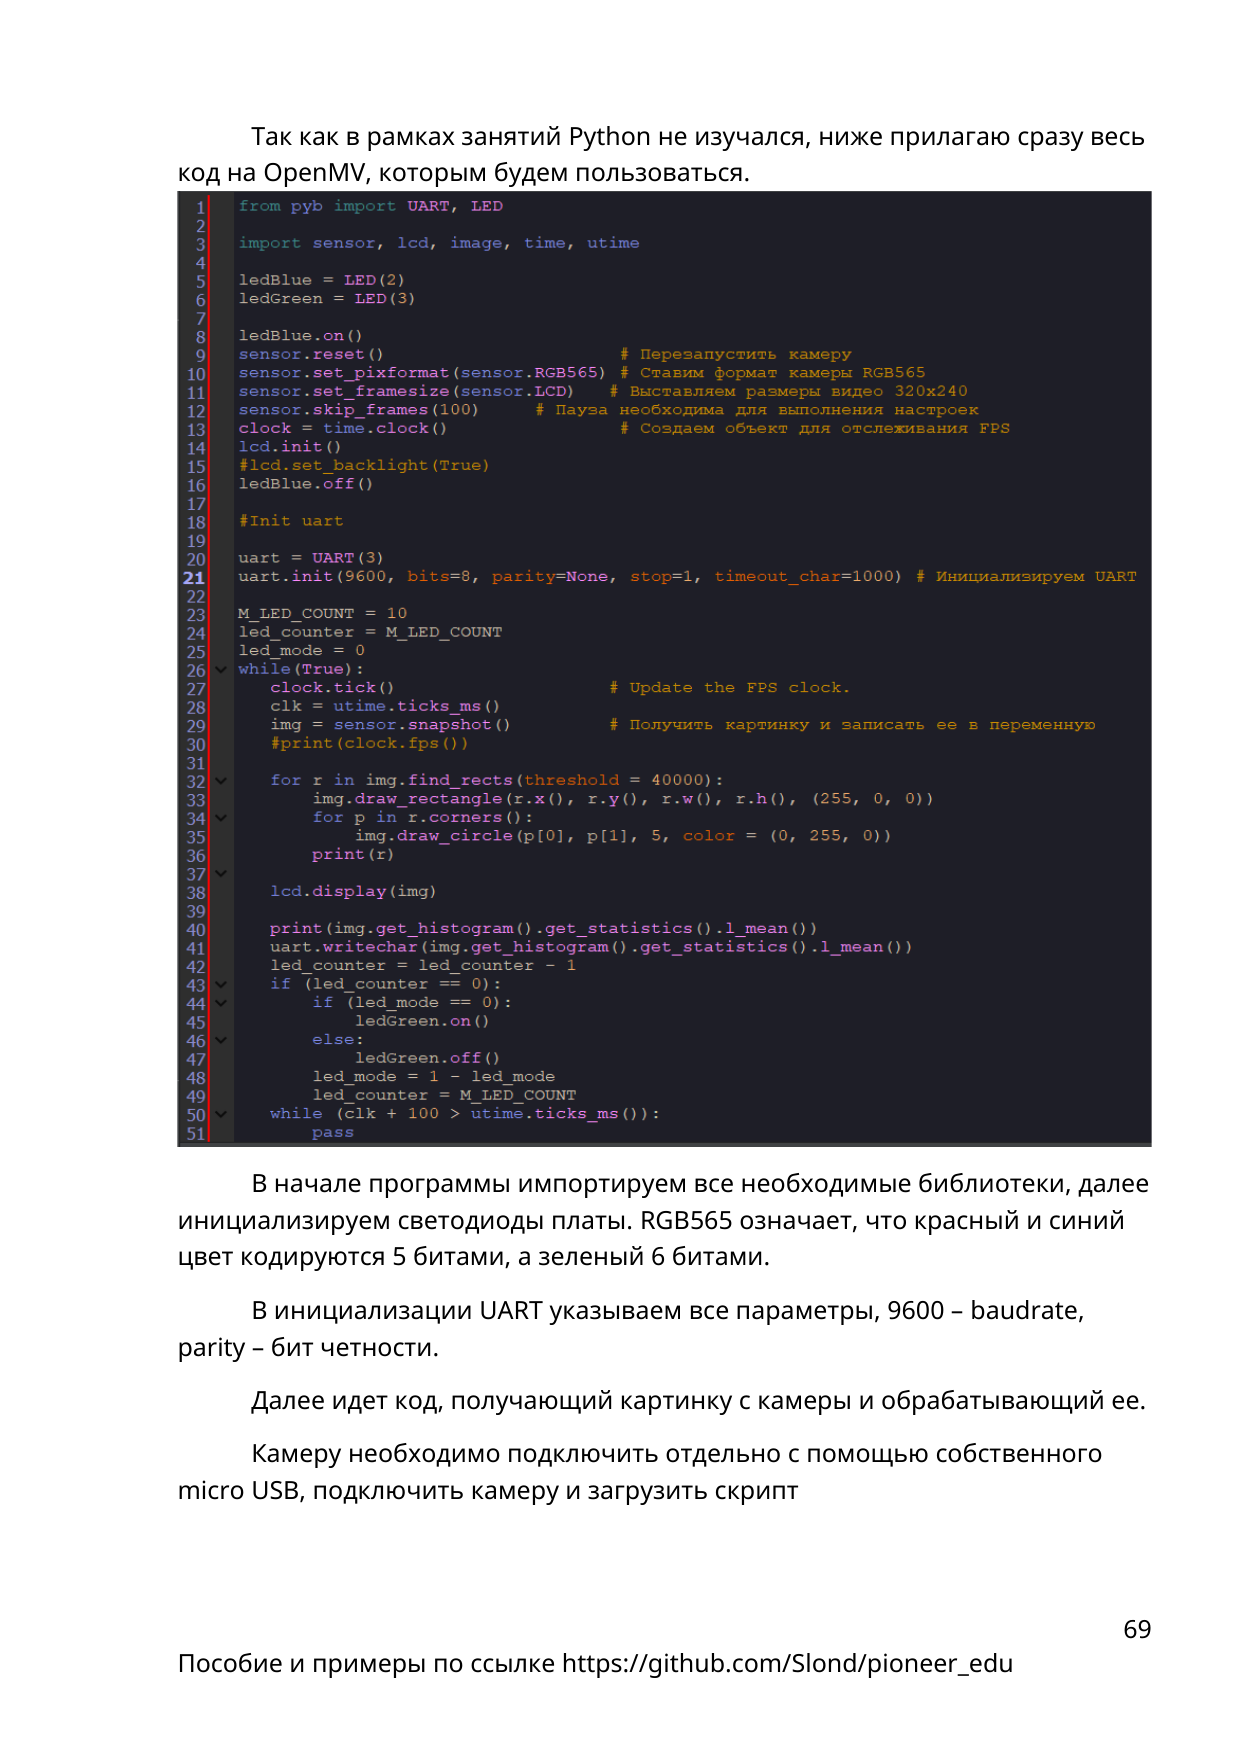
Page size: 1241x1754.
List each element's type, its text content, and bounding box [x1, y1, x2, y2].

text Камеру необходимо подключить отдельно с помощью собственного micro USB, подключить камеру и загрузить скрипт [177, 1436, 1152, 1507]
text В инициализации UART указываем все параметры, 9600 – baudrate, parity – бит четности. [177, 1292, 1152, 1363]
text Так как в рамках занятий Python не изучался, ниже прилагаю сразу весь код на OpenMV, которым будем пользоваться. [177, 118, 1152, 191]
text Далее идет код, получающий картинку с камеры и обрабатывающий ее. [177, 1383, 1152, 1417]
text В начале программы импортируем все необходимые библиотеки, далее инициализируем светодиоды платы. RGB565 означает, что красный и синий цвет кодируются 5 битами, а зеленый 6 битами. [177, 1166, 1152, 1273]
picture [177, 191, 1152, 1147]
